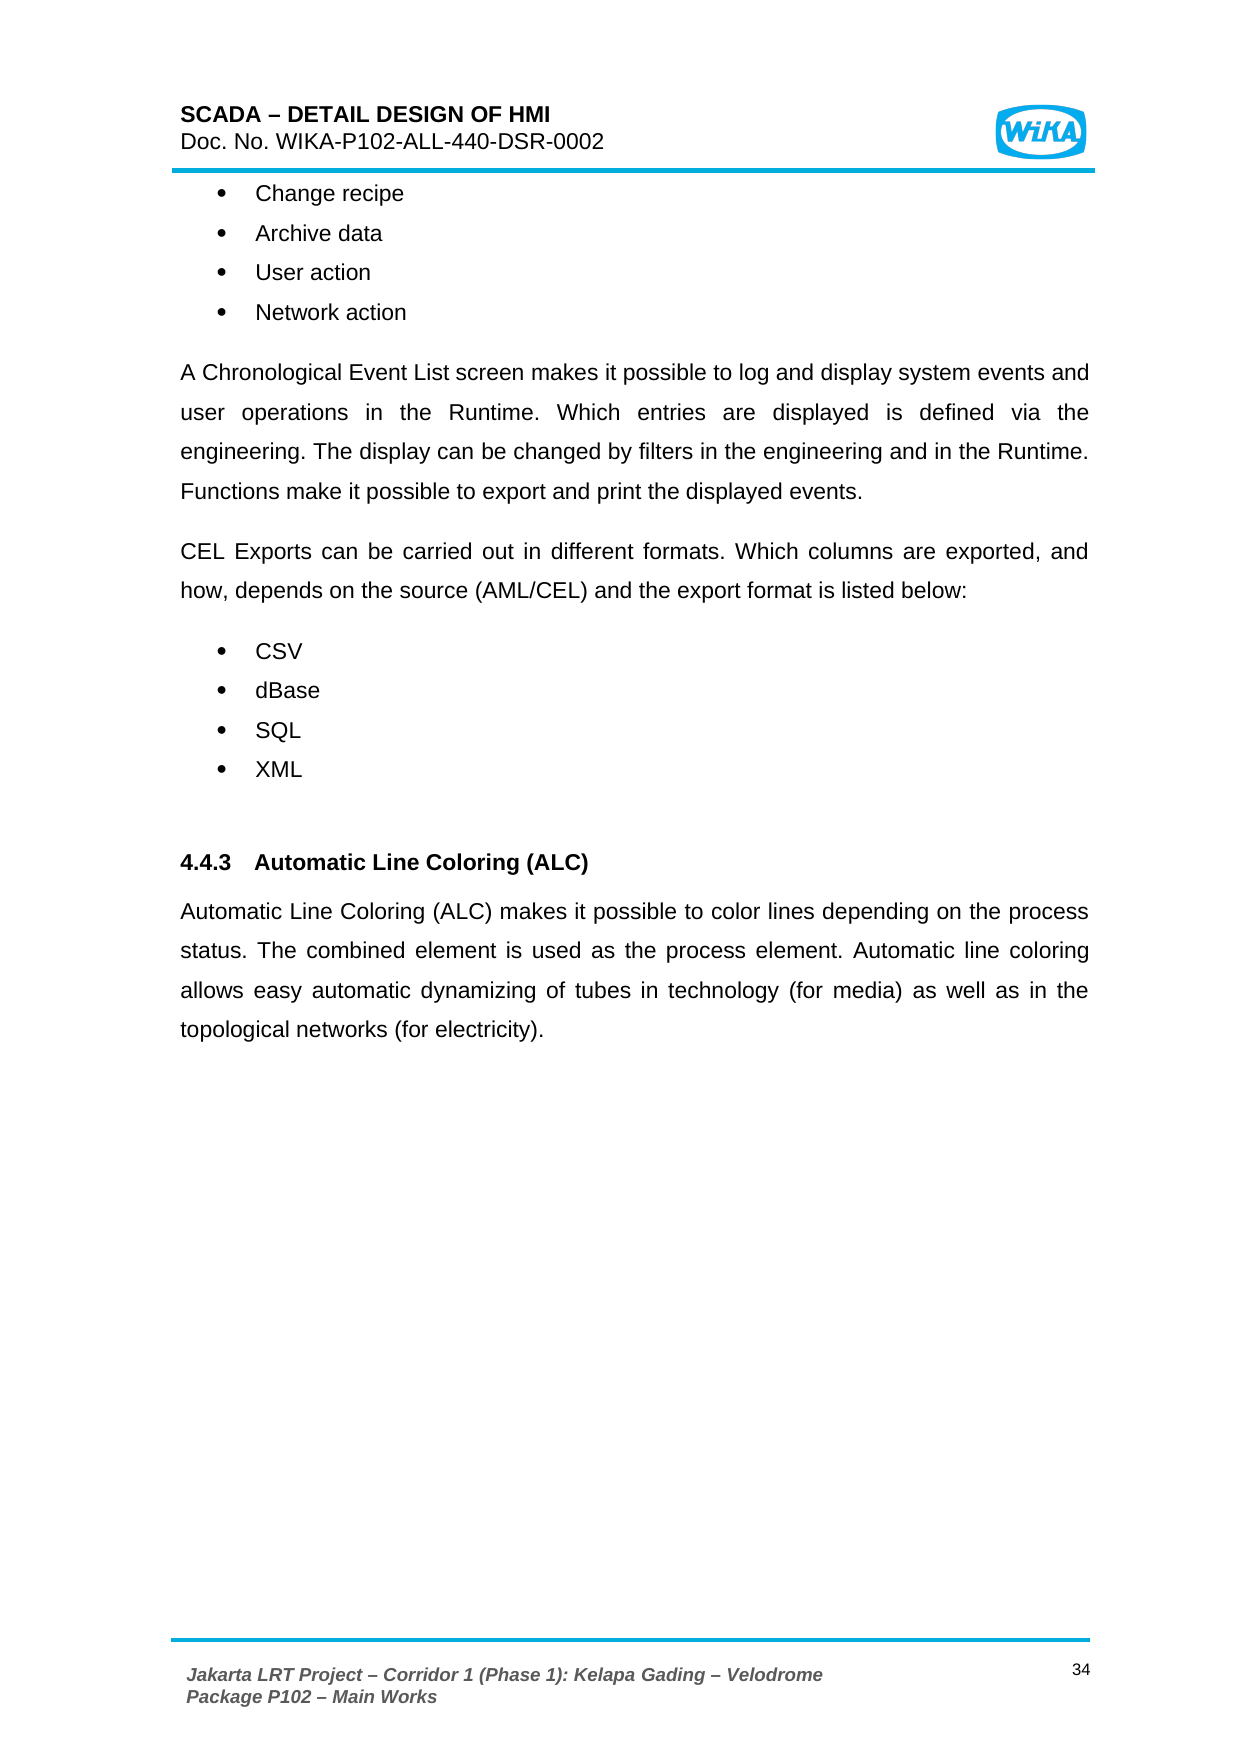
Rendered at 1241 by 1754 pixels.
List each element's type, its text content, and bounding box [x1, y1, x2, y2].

list Archive data [218, 220, 1090, 246]
subtitle Automatic Line Coloring (ALC) [180, 846, 1090, 877]
list Network action [218, 299, 1090, 325]
text Automatic Line Coloring (ALC) makes it possible to color lines depending on the process status. The combined element is used as the process element. Automatic line coloring allows easy automatic dynamizing of tubes in technology (for media) as well as in the topological networks (for electricity). [180, 898, 1090, 1042]
list Change recipe [218, 180, 1090, 207]
list CSV [218, 638, 1090, 664]
list dBase [218, 677, 1090, 703]
text CEL Exports can be carried out in different formats. Which columns are exported, and how, depends on the source (AML/CEL) and the export format is listed below: [180, 538, 1090, 604]
list SQL [218, 717, 1090, 743]
text A Chronological Event List screen makes it possible to log and display system events and user operations in the Runtime. Which entries are displayed is defined via the engineering. The display can be changed by filters in the engineering and in the Runtime. Functions make it possible to export and print the displayed events. [180, 359, 1090, 504]
list User action [218, 259, 1090, 286]
list XML [218, 756, 1090, 782]
picture [992, 101, 1090, 164]
